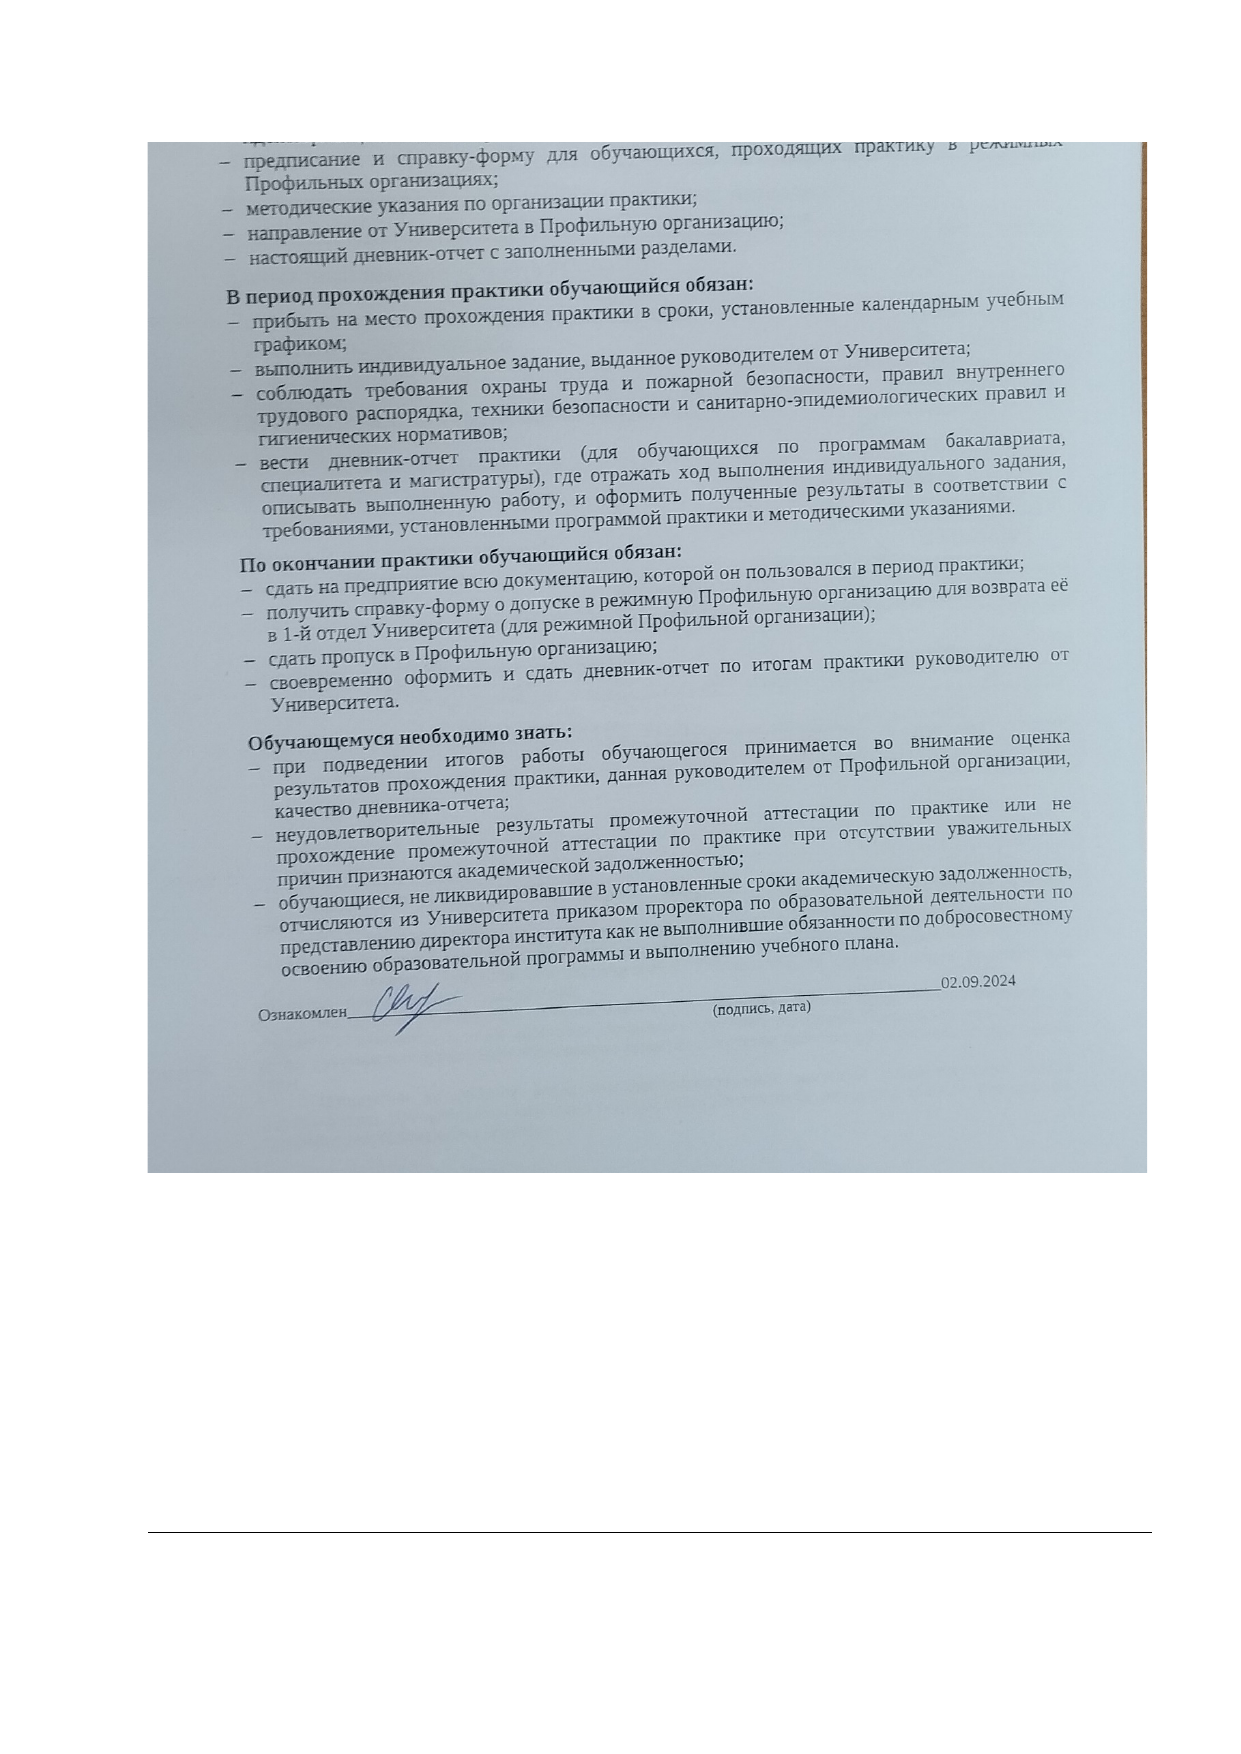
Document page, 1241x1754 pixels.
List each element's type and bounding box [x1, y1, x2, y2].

picture [147, 142, 1148, 1173]
